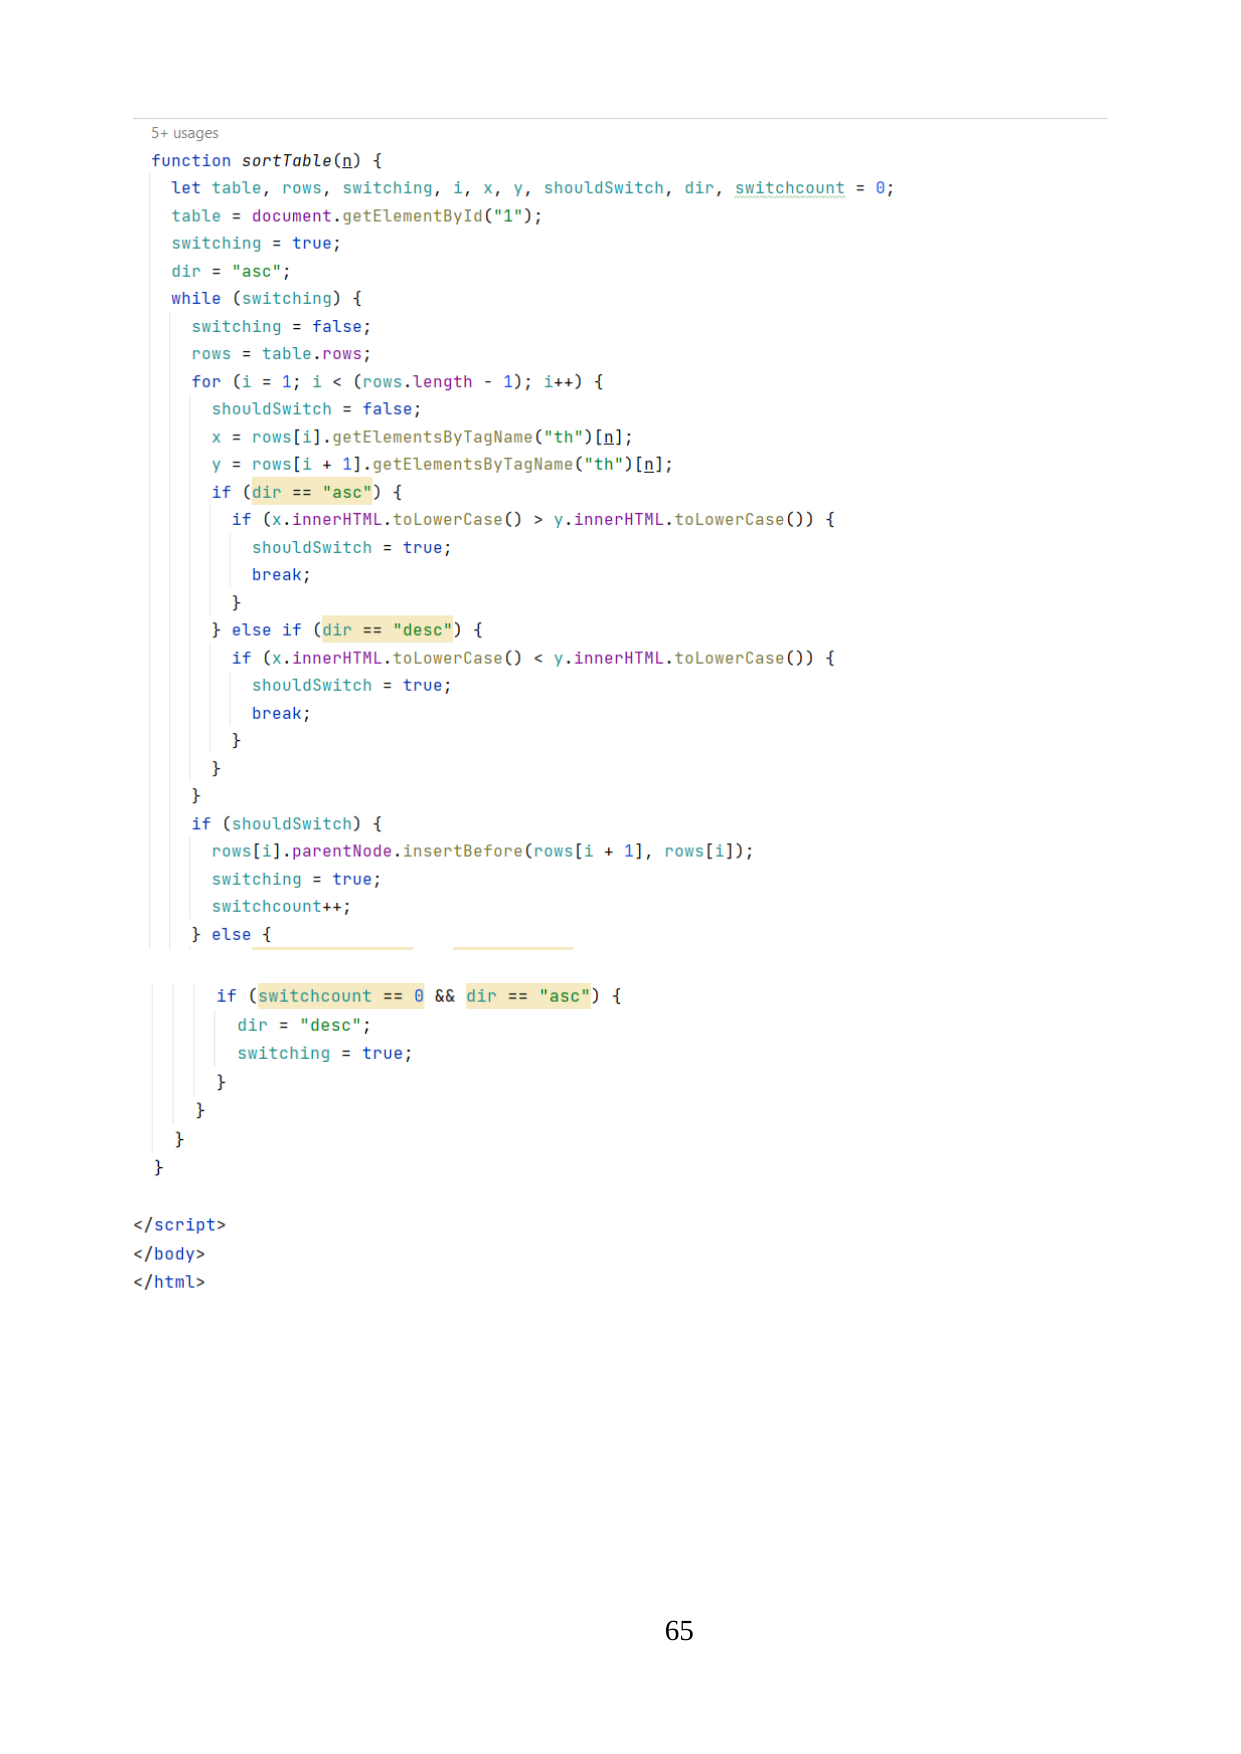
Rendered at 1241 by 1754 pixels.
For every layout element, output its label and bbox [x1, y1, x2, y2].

picture [132, 983, 1108, 1295]
picture [132, 118, 1108, 950]
